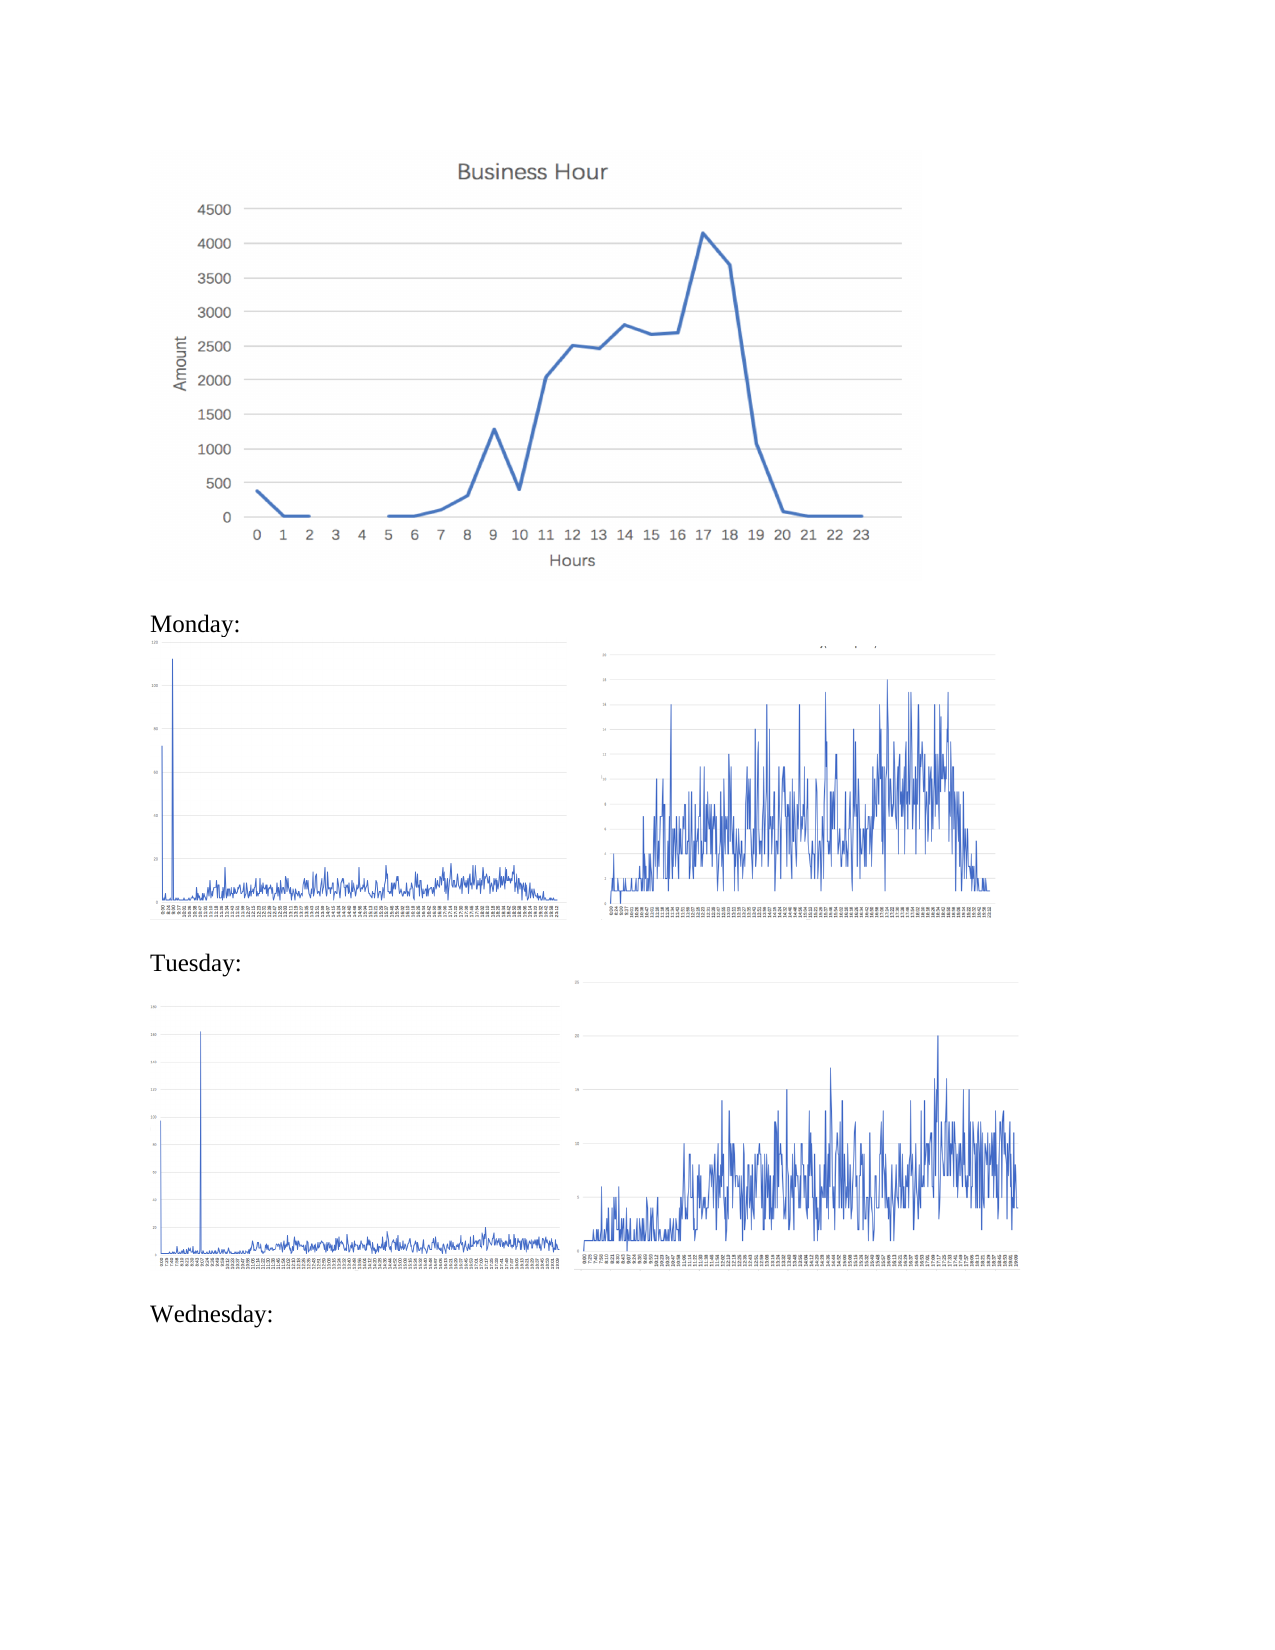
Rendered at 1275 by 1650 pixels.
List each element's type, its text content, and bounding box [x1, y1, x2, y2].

text Tuesday: [150, 948, 1125, 977]
text Wednesday: [150, 1299, 1125, 1328]
picture [150, 1000, 562, 1271]
picture [150, 637, 567, 920]
picture [601, 646, 996, 920]
picture [574, 977, 1021, 1271]
text Monday: [150, 609, 1125, 638]
picture [150, 150, 922, 581]
